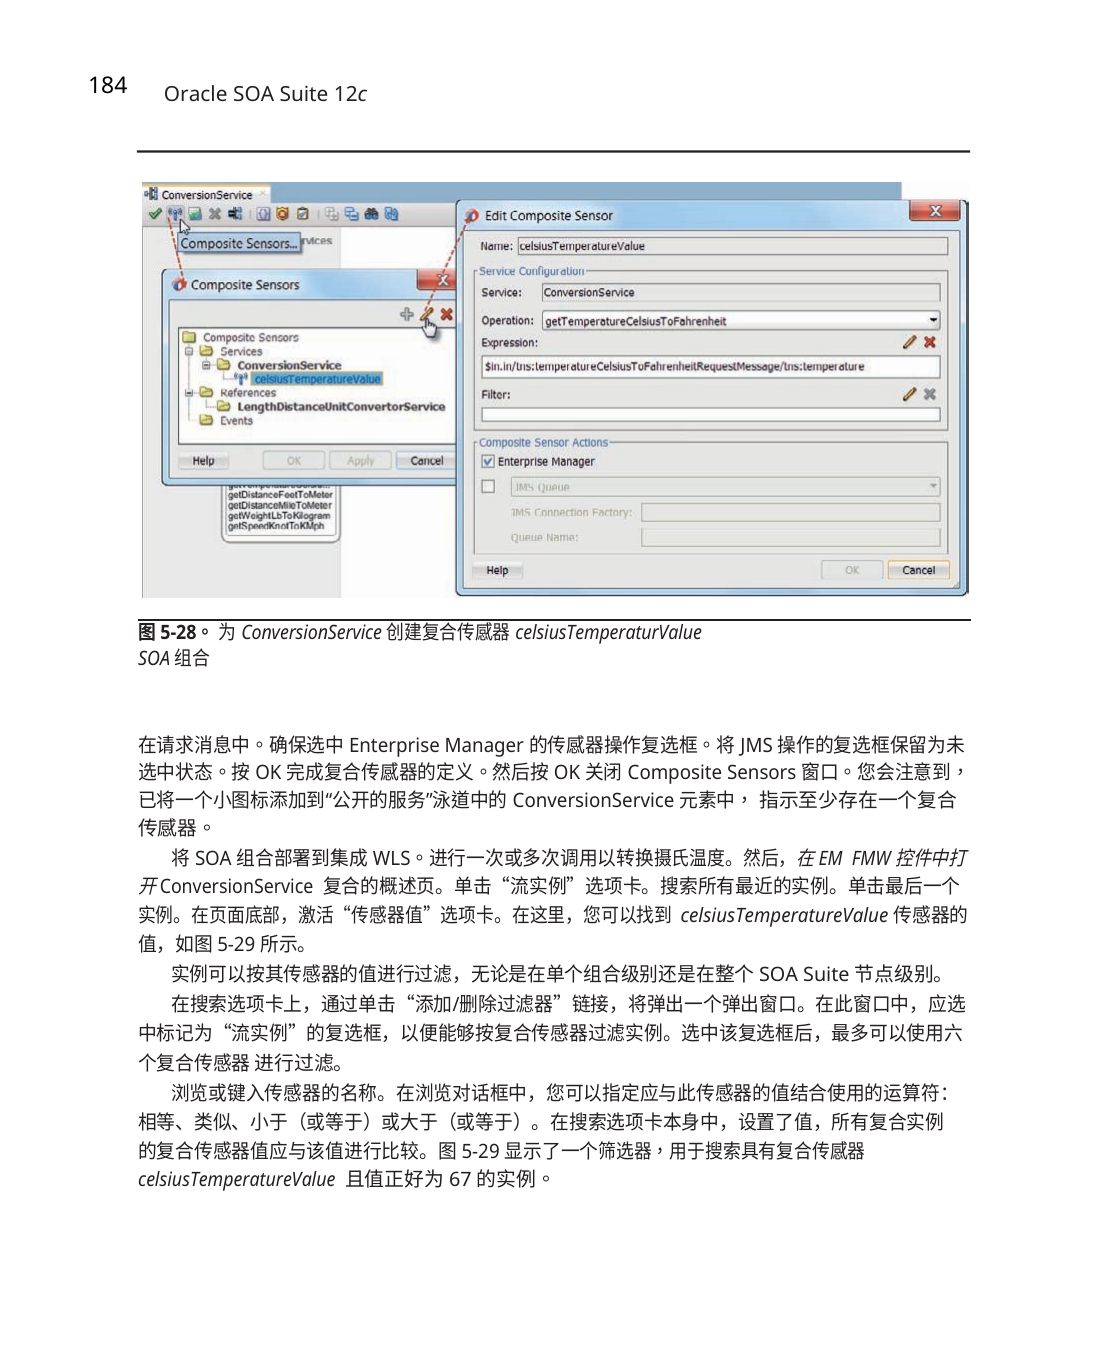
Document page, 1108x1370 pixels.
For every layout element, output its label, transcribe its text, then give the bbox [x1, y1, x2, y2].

text 在搜索选项卡上，通过单击“添加/删除过滤器”链接，将弹出一个弹出窗口。在此窗口中，应选中标记为“流实例”的复选框，以便能够按复合传感器过滤实例。选中该复选框后，最多可以使用六个复合传感器 进行过滤。 [138, 988, 977, 1076]
text 将 SOA 组合部署到集成 WLS。进行一次或多次调用以转换摄氏温度。然后，在 EM FMW 控件中打开 ConversionService 复合的概述页。单击“流实例”选项卡。搜索所有最近的实例。单击最后一个实例。在页面底部，激活“传感器值”选项卡。在这里，您可以找到 celsiusTemperatureValue 传感器的值，如图 5-29 所示。 [138, 842, 970, 958]
text 图 5-28。 为 ConversionService 创建复合传感器 celsiusTemperaturValue [138, 618, 1107, 644]
text 在请求消息中。确保选中 Enterprise Manager 的传感器操作复选框。将 JMS 操作的复选框保留为未选中状态。按 OK 完成复合传感器的定义。然后按 OK 关闭 Composite Sensors 窗口。您会注意到，已将一个小图标添加到“公开的服务”泳道中的 ConversionService 元素中， 指示至少存在一个复合传感器。 [138, 731, 971, 841]
text 实例可以按其传感器的值进行过滤，无论是在单个组合级别还是在整个 SOA Suite 节点级别。 [138, 958, 954, 987]
text 浏览或键入传感器的名称。在浏览对话框中，您可以指定应与此传感器的值结合使用的运算符：相等、类似、小于（或等于）或大于（或等于）。在搜索选项卡本身中，设置了值，所有复合实例的复合传感器值应与该值进行比较。图 5-29 显示了一个筛选器，用于搜索具有复合传感器 celsiusTemperatureValue 且值正好为 67 的实例。 [138, 1077, 957, 1192]
picture [142, 182, 969, 598]
text SOA 组合 [138, 644, 1107, 671]
